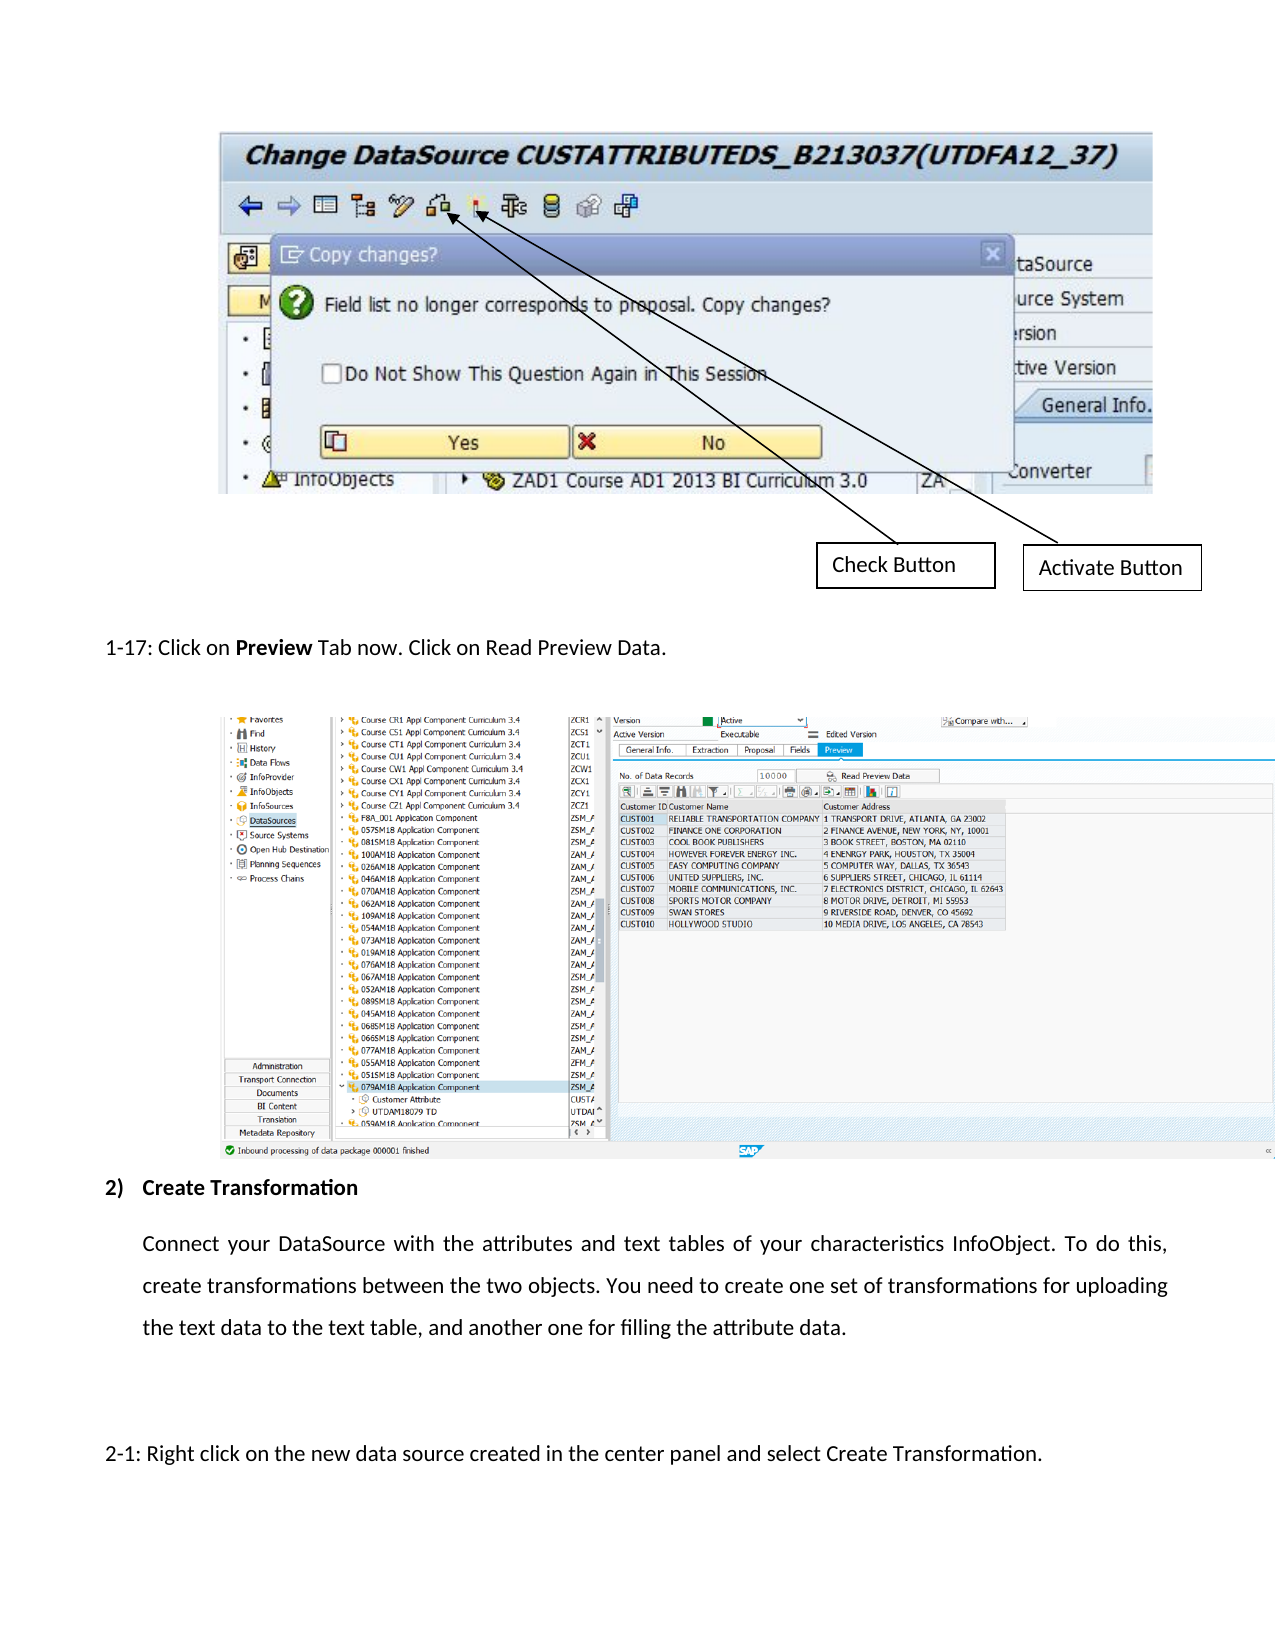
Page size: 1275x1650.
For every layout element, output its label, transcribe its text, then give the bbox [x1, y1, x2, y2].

picture [217, 717, 1275, 1159]
list Create Transformation [105, 1173, 1170, 1201]
text Connect your DataSource with the attributes and text tables of your characteristics InfoObject. To do this, create transformations between the two objects. You need to create one set of transformations for uploading the text data to the text table, and another one for filling the attribute data. [142, 1229, 1170, 1341]
text 2-1: Right click on the new data source created in the center panel and select Create Transformation. [105, 1439, 1170, 1467]
picture [217, 131, 1153, 494]
text 1-17: Click on Preview Tab now. Click on Read Preview Data. [105, 633, 1170, 661]
